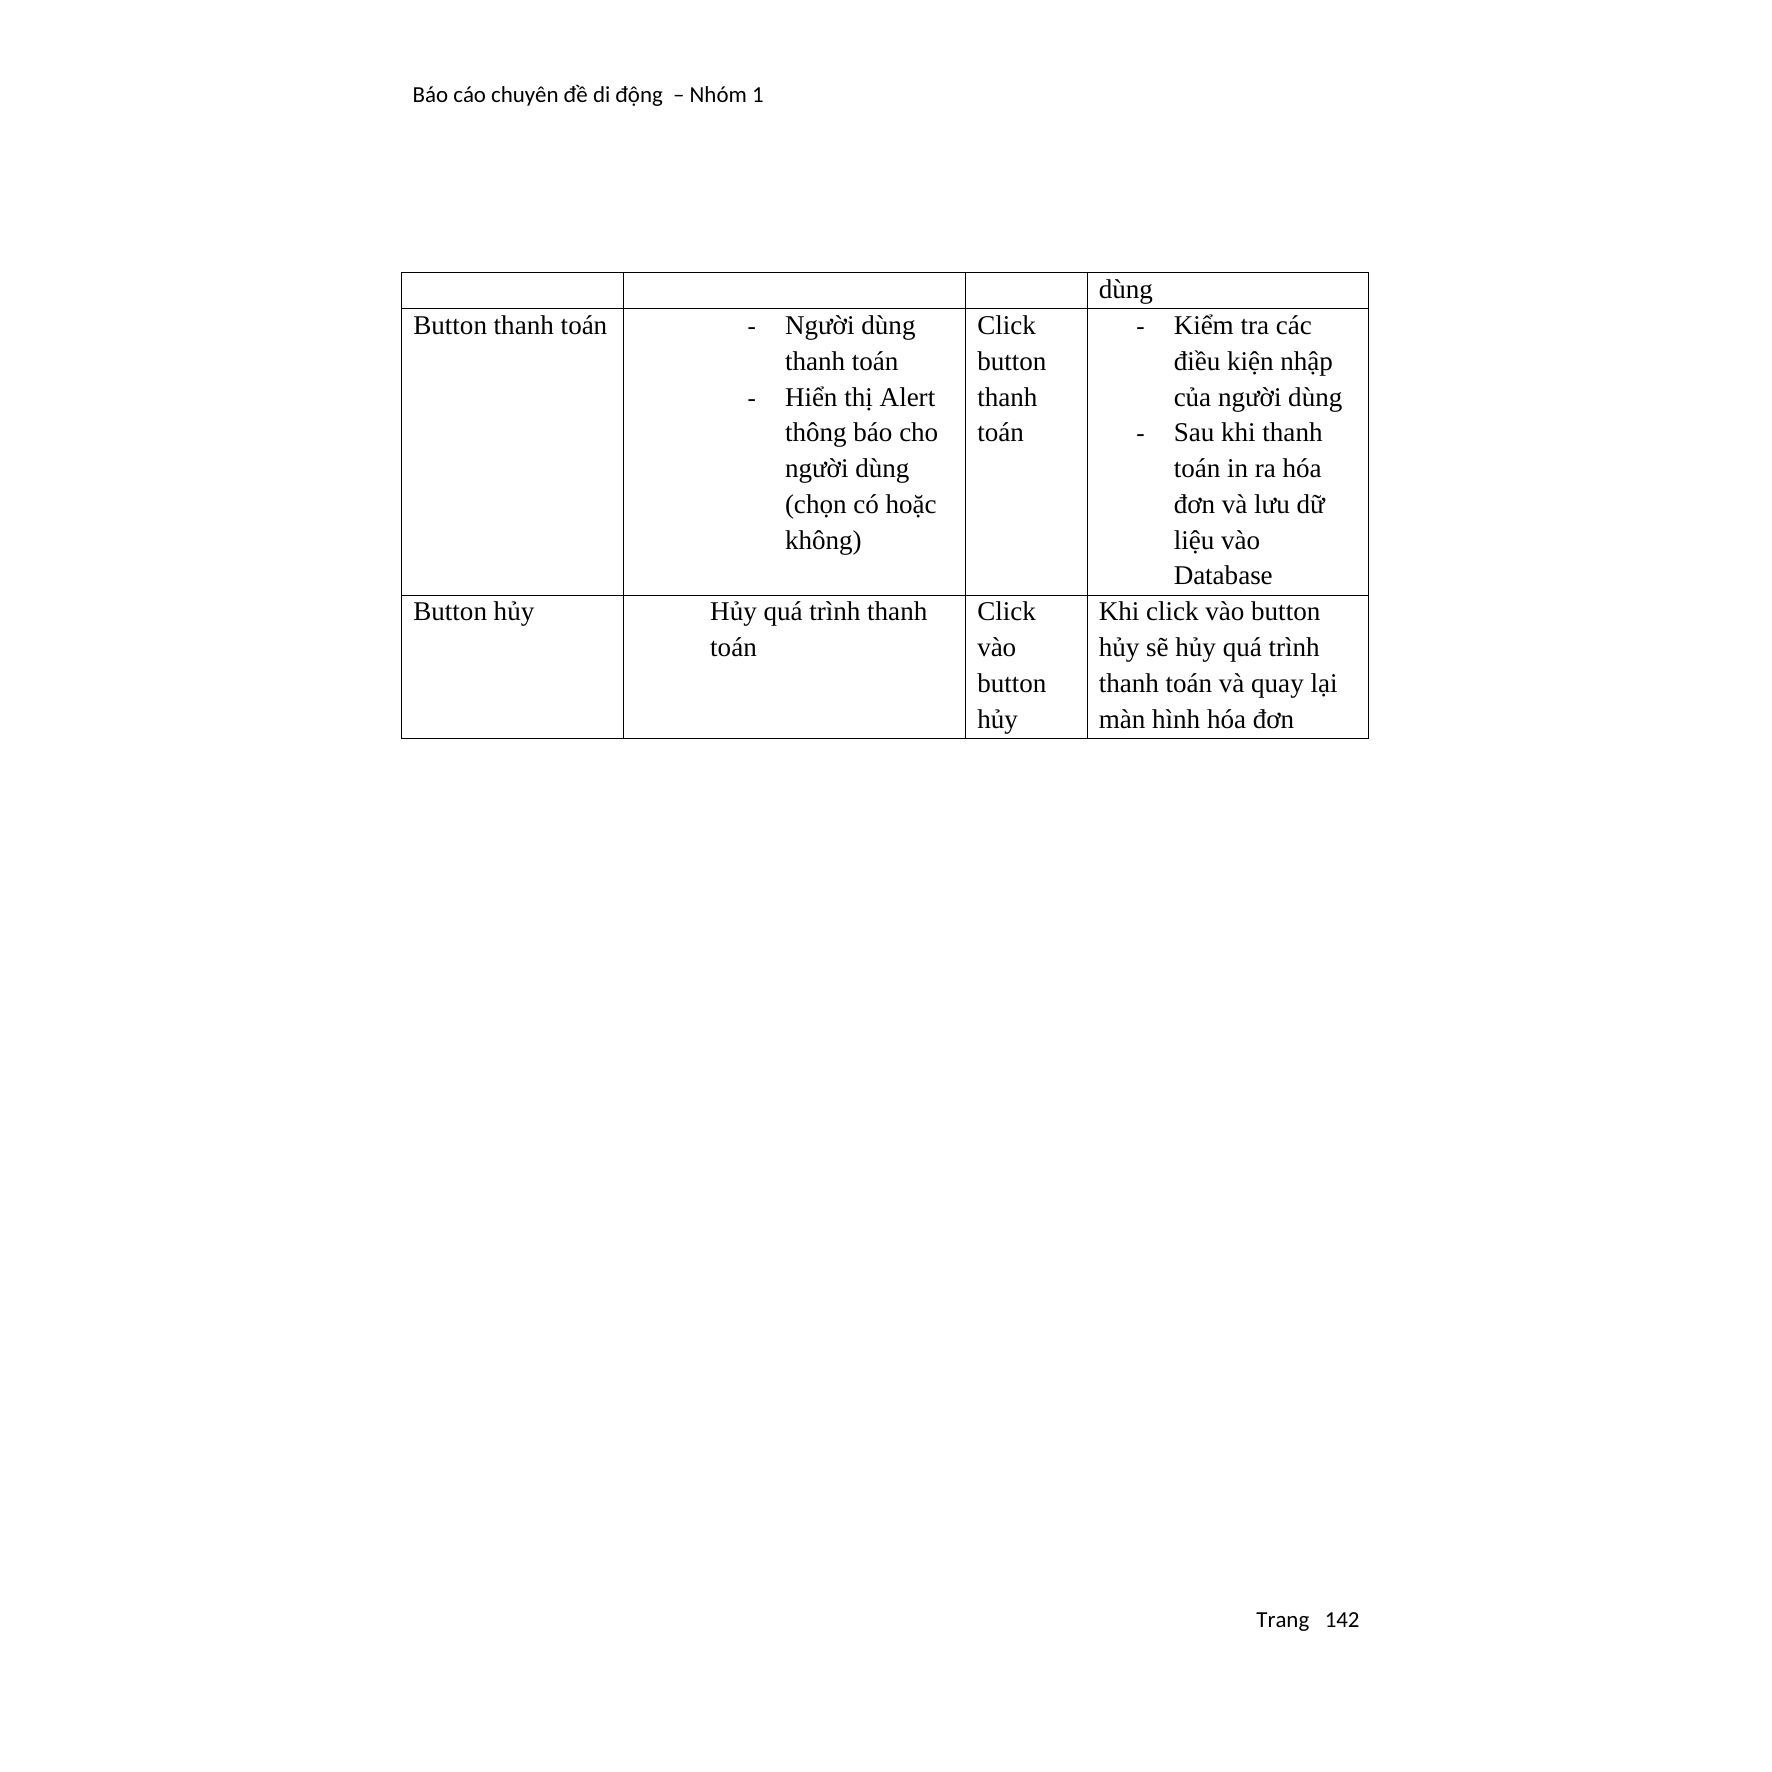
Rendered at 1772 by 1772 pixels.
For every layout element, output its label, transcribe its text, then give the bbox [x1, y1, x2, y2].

table_cell Người dùng thanh toán Hiển thị Alert thông báo cho người dùng (chọn có hoặc không) [624, 309, 965, 594]
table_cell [966, 273, 1087, 308]
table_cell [1088, 273, 1368, 308]
table_cell Click button thanh toán [966, 309, 1087, 594]
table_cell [624, 273, 965, 308]
table_cell Button thanh toán [402, 309, 623, 594]
table_cell Khi click vào button hủy sẽ hủy quá trình thanh toán và quay lại màn hình hóa đơn [1088, 596, 1368, 738]
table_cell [402, 273, 623, 308]
table_cell Hủy quá trình thanh toán [624, 596, 965, 738]
table_cell Kiểm tra các điều kiện nhập của người dùng Sau khi thanh toán in ra hóa đơn và lưu dữ liệu vào Database [1088, 309, 1368, 594]
table_cell Button hủy [402, 596, 623, 738]
table_cell Click vào button hủy [966, 596, 1087, 738]
